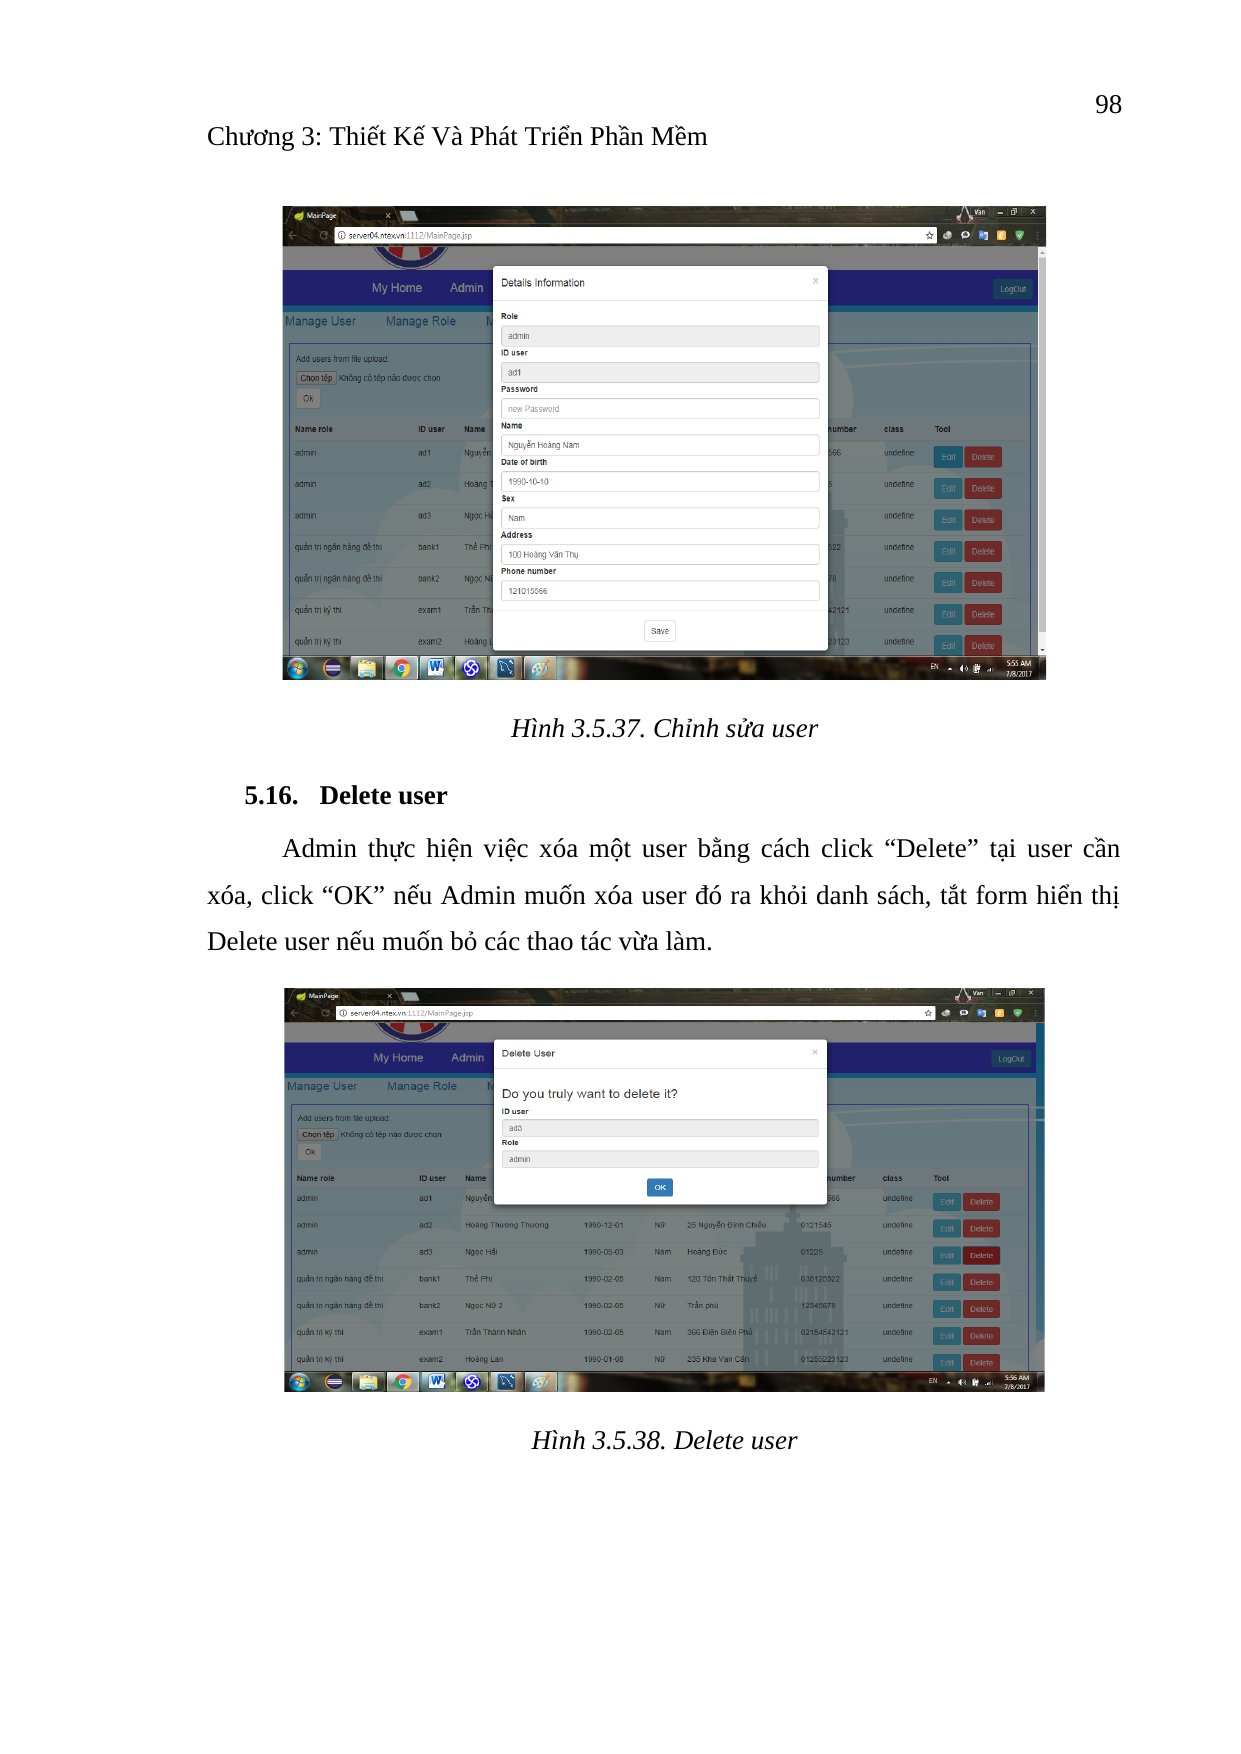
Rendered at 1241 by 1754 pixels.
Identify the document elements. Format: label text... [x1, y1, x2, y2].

picture [284, 988, 1045, 1392]
text Hình 3.5.37. Chỉnh sửa user [207, 712, 1122, 743]
text Hình 3.5.38. Delete user [207, 1424, 1122, 1455]
picture [282, 206, 1047, 680]
text Admin thực hiện việc xóa một user bằng cách click “Delete” tại user cần xóa, click “OK” nếu Admin muốn xóa user đó ra khỏi danh sách, tắt form hiển thị Delete user nếu muốn bỏ các thao tác vừa làm. [207, 832, 1122, 957]
subtitle Delete user [244, 779, 1122, 810]
